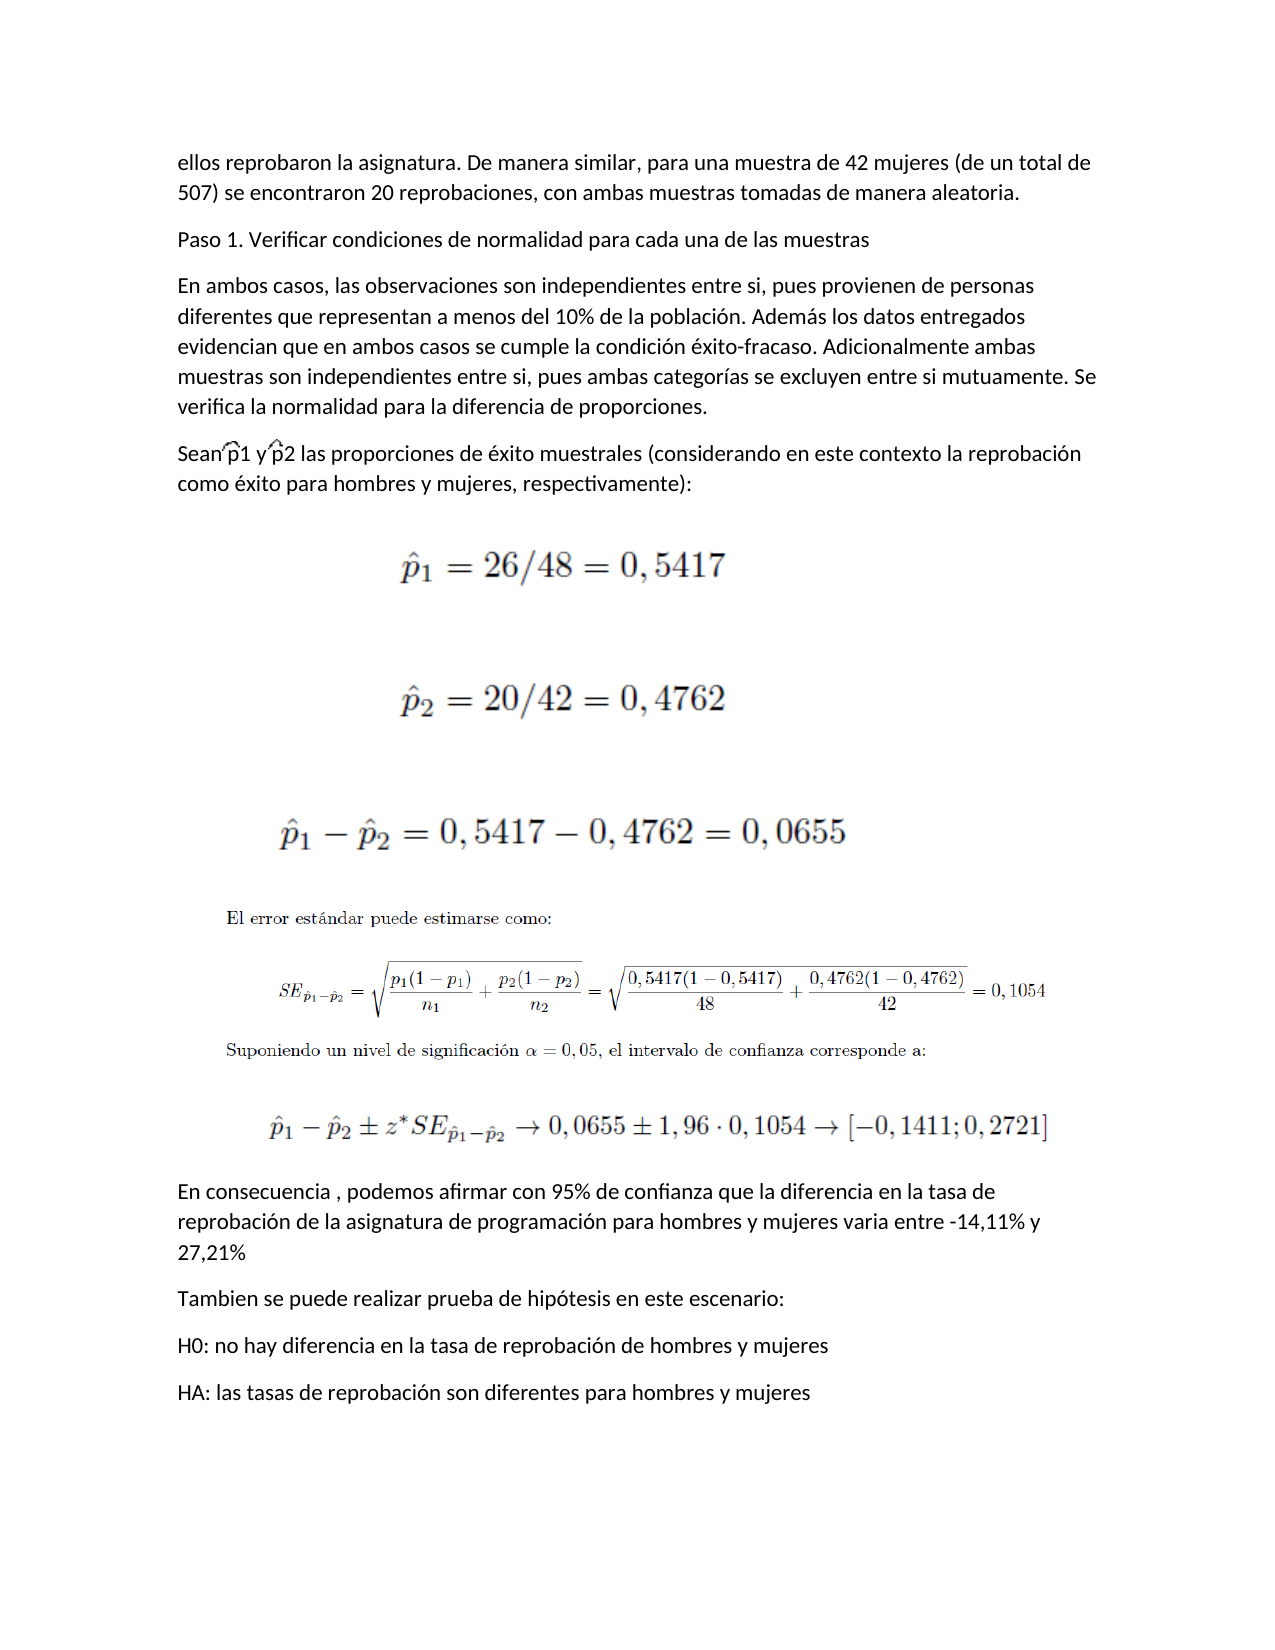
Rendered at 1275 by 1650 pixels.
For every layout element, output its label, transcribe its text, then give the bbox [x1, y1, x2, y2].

text HA: las tasas de reprobación son diferentes para hombres y mujeres [177, 1378, 1098, 1406]
text En ambos casos, las observaciones son independientes entre si, pues provienen de personas diferentes que representan a menos del 10% de la población. Además los datos entregados evidencian que en ambos casos se cumple la condición éxito-fracaso. Adicionalmente ambas muestras son independientes entre si, pues ambas categorías se excluyen entre si mutuamente. Se verifica la normalidad para la diferencia de proporciones. [177, 272, 1098, 420]
text H0: no hay diferencia en la tasa de reprobación de hombres y mujeres [177, 1331, 1098, 1359]
picture [177, 893, 1098, 1067]
text Sean p1 y p2 las proporciones de éxito muestrales (considerando en este contexto la reprobación como éxito para hombres y mujeres, respectivamente): [177, 439, 1098, 497]
picture [268, 439, 283, 451]
picture [222, 441, 240, 451]
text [177, 148, 1098, 206]
text Tambien se puede realizar prueba de hipótesis en este escenario: [177, 1284, 1098, 1312]
picture [177, 1085, 1098, 1159]
text Paso 1. Verificar condiciones de normalidad para cada una de las muestras [177, 225, 1098, 253]
picture [177, 516, 935, 875]
text En consecuencia , podemos afirmar con 95% de confianza que la diferencia en la tasa de reprobación de la asignatura de programación para hombres y mujeres varia entre -14,11% y 27,21% [177, 1177, 1098, 1266]
